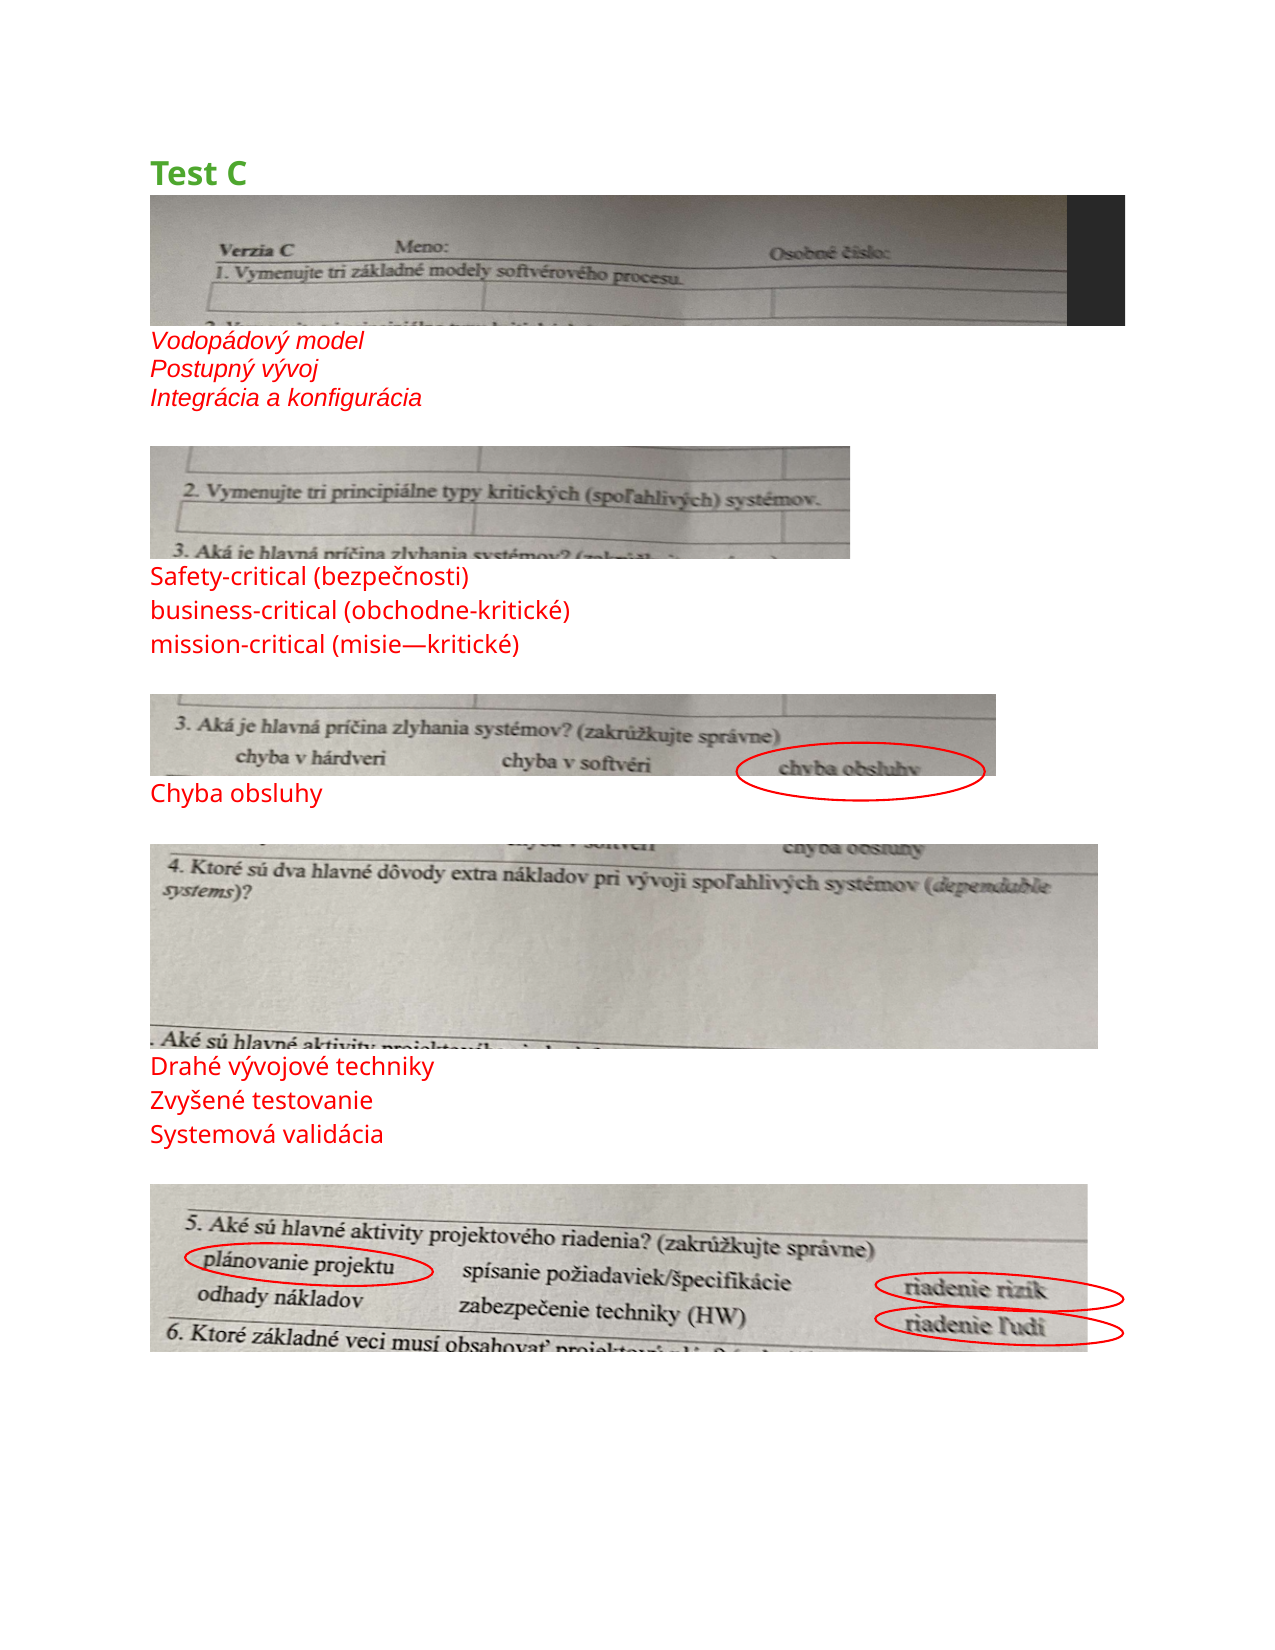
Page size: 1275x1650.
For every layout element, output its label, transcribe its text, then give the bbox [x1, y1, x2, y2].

picture [738, 744, 983, 776]
text Zvyšené testovanie [150, 1082, 1125, 1116]
picture [150, 1184, 1088, 1352]
text Test C [150, 150, 1125, 195]
picture [150, 195, 1125, 326]
picture [877, 1308, 1088, 1344]
picture [150, 446, 851, 559]
text Safety-critical (bezpečnosti) [150, 558, 1125, 593]
text Integrácia a konfigurácia [150, 383, 1125, 412]
text mission-critical (misie—kritické) [150, 627, 1125, 661]
text Drahé vývojové techniky [150, 1048, 1125, 1082]
text Systemová validácia [150, 1116, 1125, 1151]
text Vodopádový model [150, 326, 1125, 354]
text business-critical (obchodne-kritické) [150, 593, 1125, 627]
text Postupný vývoj [150, 354, 1125, 383]
picture [878, 1274, 1088, 1310]
text Chyba obsluhy [150, 776, 1125, 810]
picture [150, 694, 996, 776]
picture [150, 844, 1098, 1049]
picture [1069, 1311, 1088, 1317]
